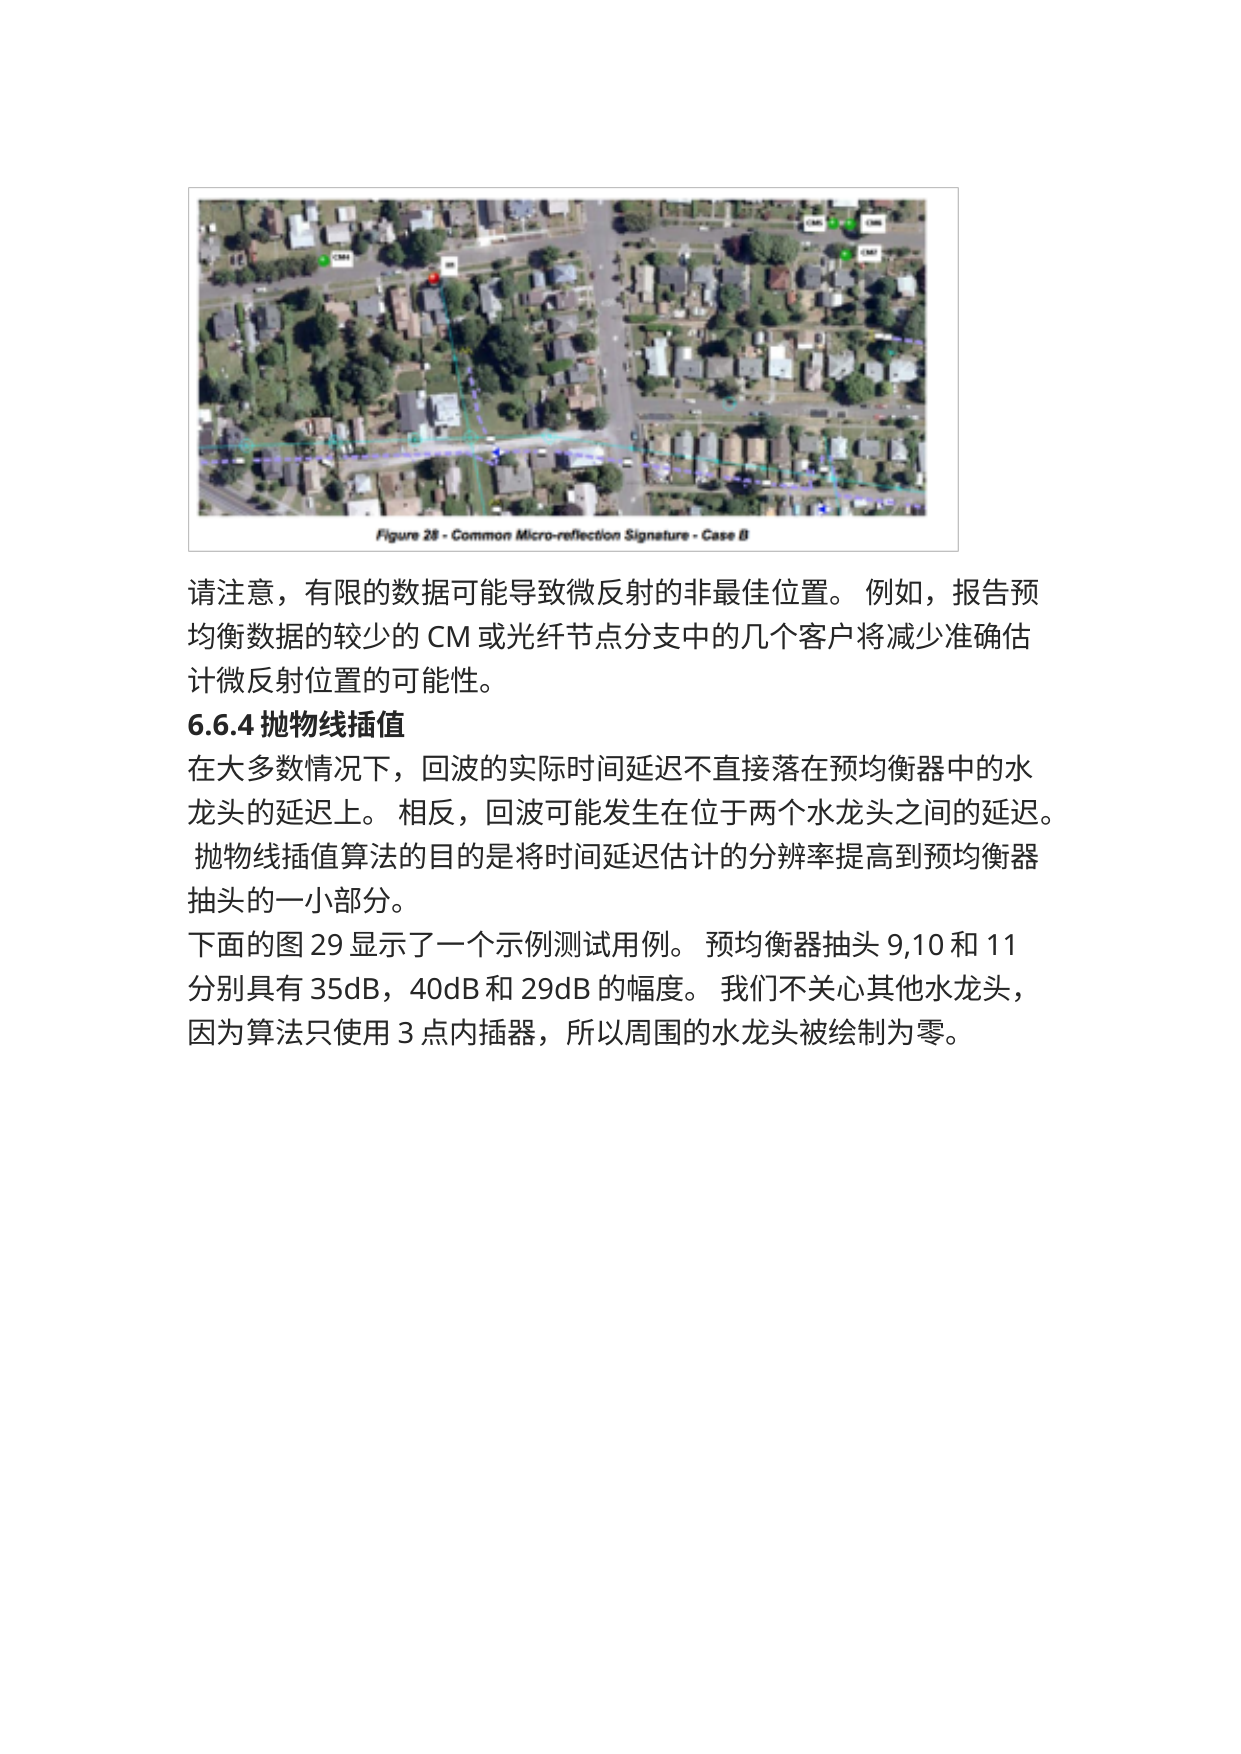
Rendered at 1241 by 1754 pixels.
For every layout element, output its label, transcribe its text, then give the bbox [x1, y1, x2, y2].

text 请注意，有限的数据可能导致微反射的非最佳位置。 例如，报告预均衡数据的较少的CM或光纤节点分支中的几个客户将减少准确估计微反射位置的可能性。 [187, 568, 1053, 701]
text 6.6.4抛物线插值 [187, 701, 1053, 745]
text 下面的图29显示了一个示例测试用例。 预均衡器抽头9,10和11分别具有35dB，40dB和29dB的幅度。 我们不关心其他水龙头，因为算法只使用3点内插器，所以周围的水龙头被绘制为零。 [187, 921, 1053, 1053]
picture [187, 186, 961, 554]
text 在大多数情况下，回波的实际时间延迟不直接落在预均衡器中的水龙头的延迟上。 相反，回波可能发生在位于两个水龙头之间的延迟。 抛物线插值算法的目的是将时间延迟估计的分辨率提高到预均衡器抽头的一小部分。 [187, 745, 1053, 921]
